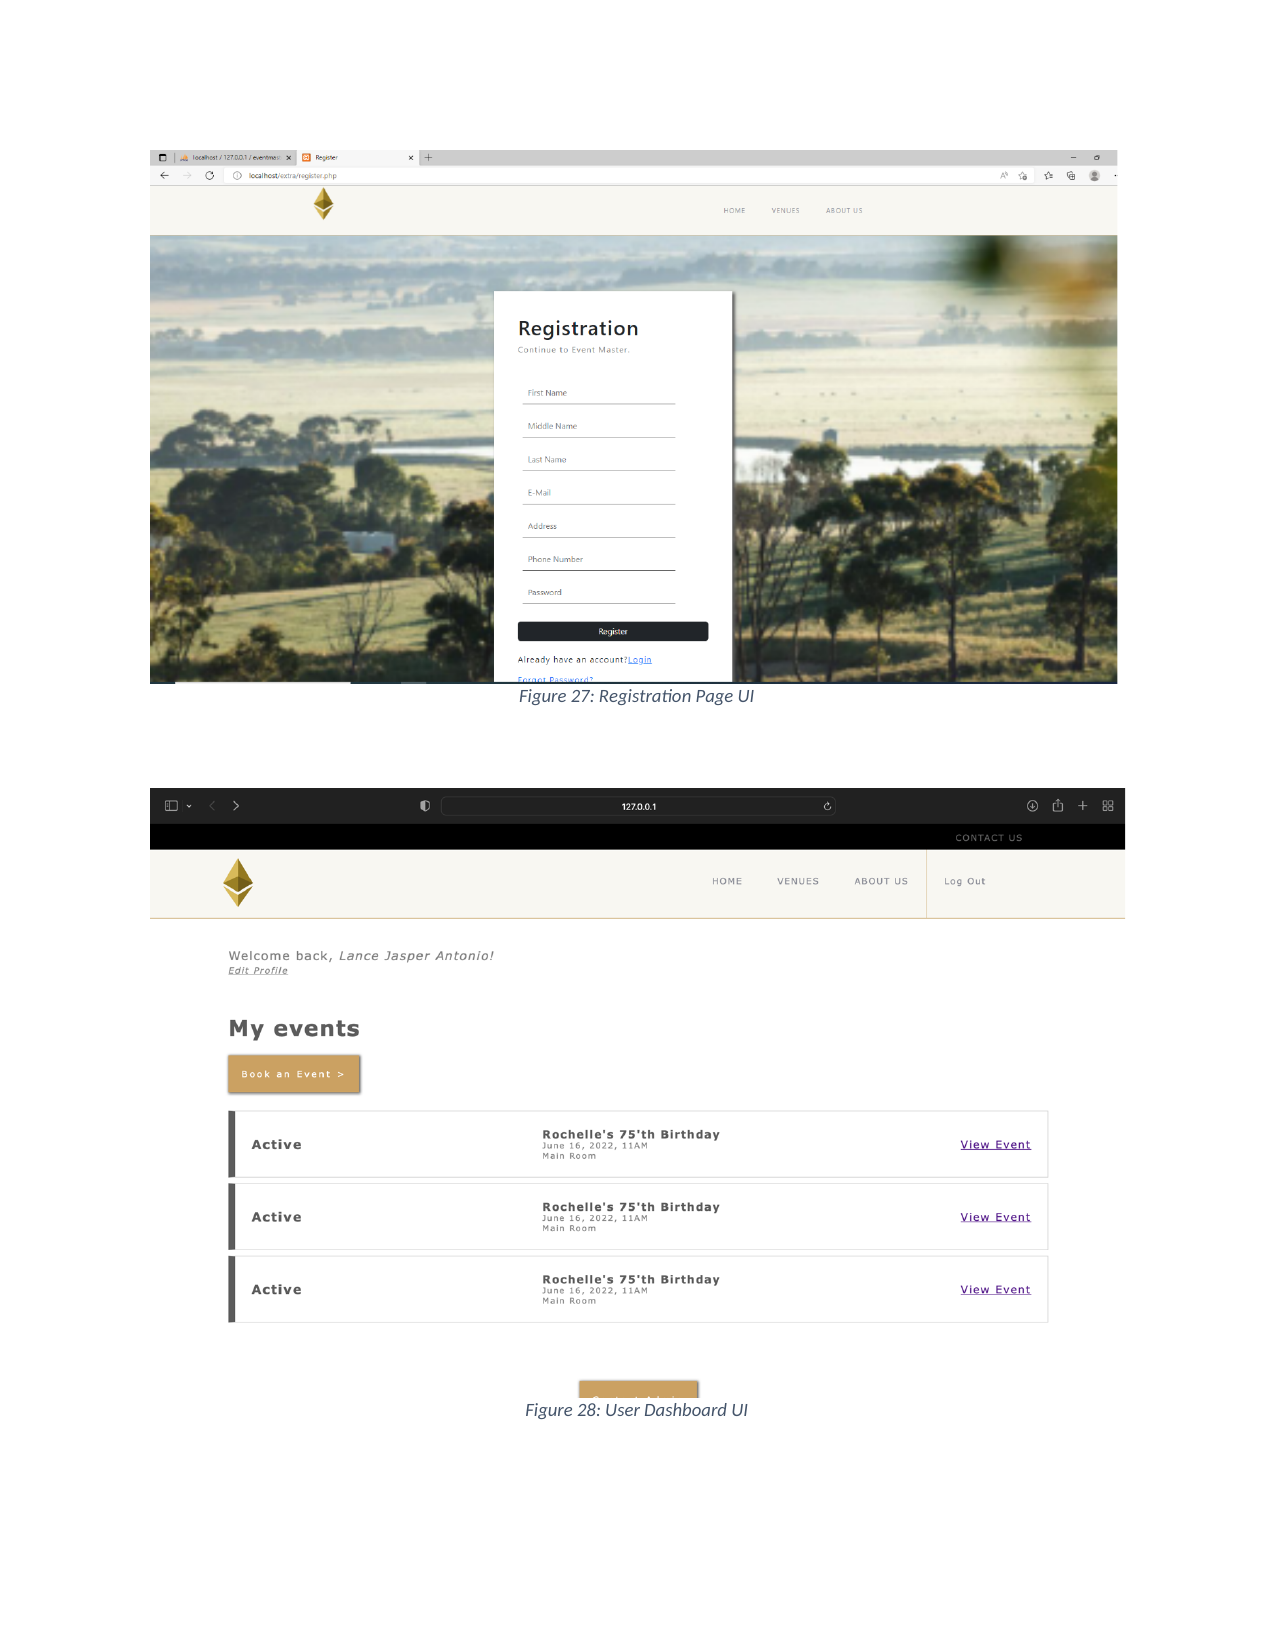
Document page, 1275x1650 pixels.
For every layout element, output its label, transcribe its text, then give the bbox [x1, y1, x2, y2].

text Figure 28: User Dashboard UI [150, 1398, 1125, 1421]
text Figure 27: Registration Page UI [150, 684, 1125, 707]
picture [150, 788, 1125, 1398]
picture [150, 150, 1118, 684]
